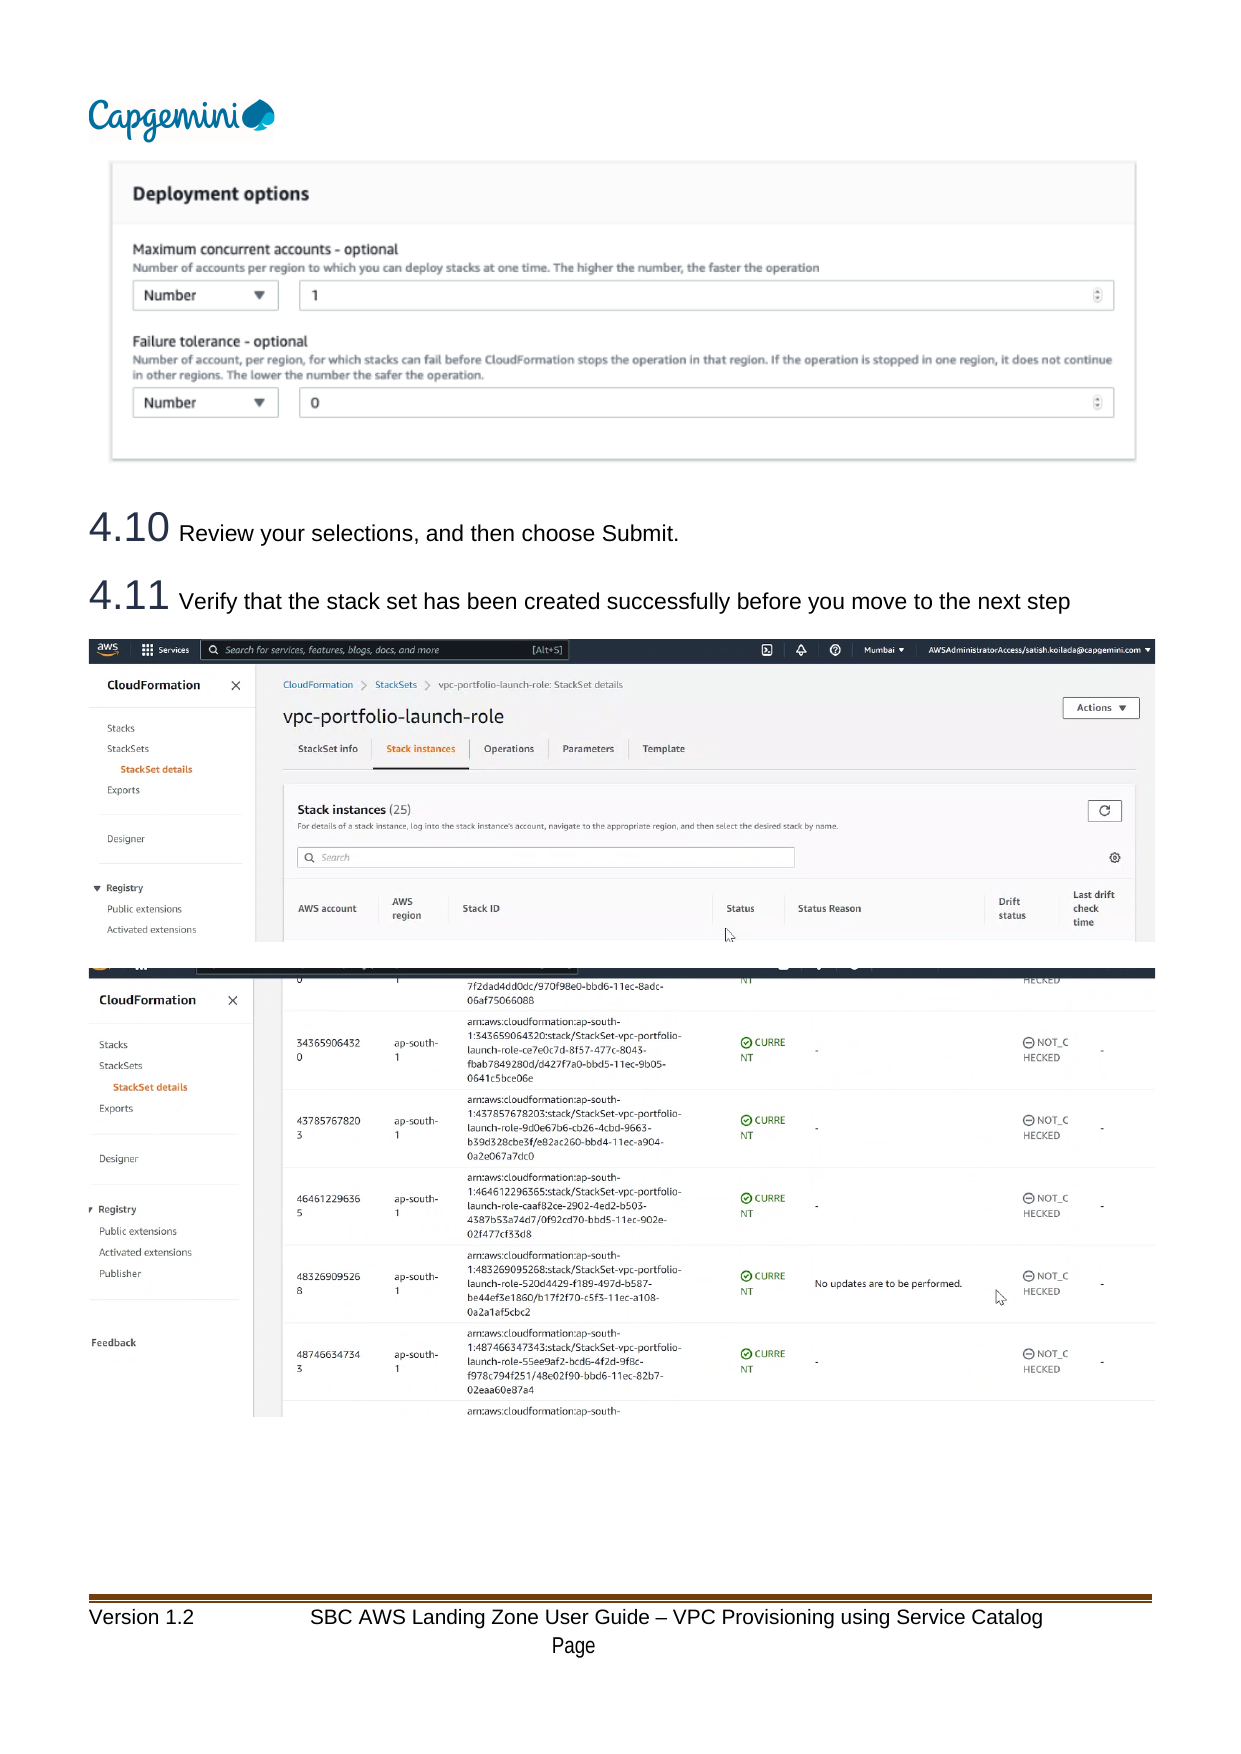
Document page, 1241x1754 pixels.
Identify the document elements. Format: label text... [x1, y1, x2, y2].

picture [262, 99, 275, 112]
picture [88, 121, 149, 143]
picture [147, 113, 152, 122]
picture [88, 639, 1156, 942]
subtitle Verify that the stack set has been created successfully before you move to the next step [89, 571, 1152, 619]
picture [131, 113, 136, 124]
picture [88, 968, 1156, 1417]
subtitle Review your selections, and then choose Submit. [89, 502, 1152, 550]
picture [94, 99, 275, 143]
picture [88, 158, 1156, 475]
picture [88, 99, 98, 110]
